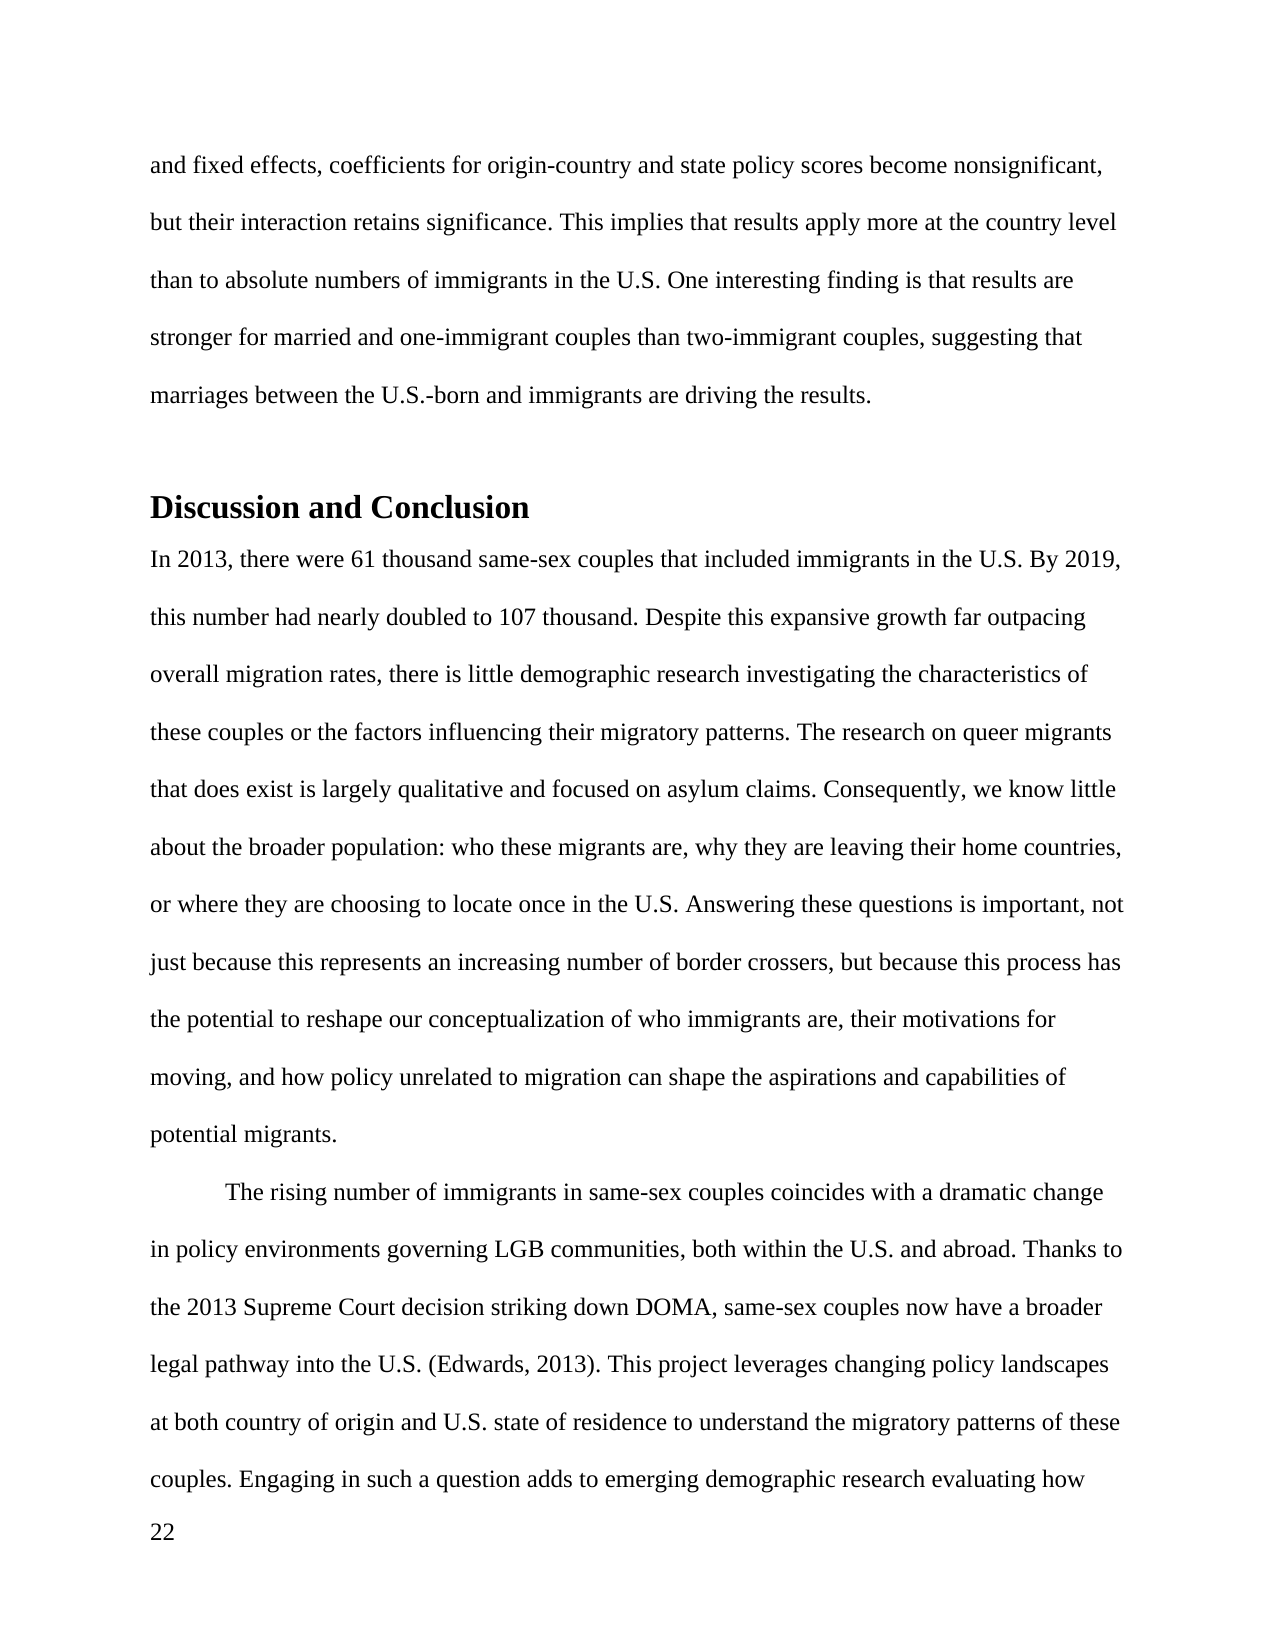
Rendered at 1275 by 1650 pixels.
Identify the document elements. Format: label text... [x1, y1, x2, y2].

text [150, 150, 1125, 409]
text In 2013, there were 61 thousand same-sex couples that included immigrants in the U.S. By 2019, this number had nearly doubled to 107 thousand. Despite this expansive growth far outpacing overall migration rates, there is little demographic research investigating the characteristics of these couples or the factors influencing their migratory patterns. The research on queer migrants that does exist is largely qualitative and focused on asylum claims. Consequently, we know little about the broader population: who these migrants are, why they are leaving their home countries, or where they are choosing to locate once in the U.S. Answering these questions is important, not just because this represents an increasing number of border crossers, but because this process has the potential to reshape our conceptualization of who immigrants are, their motivations for moving, and how policy unrelated to migration can shape the aspirations and capabilities of potential migrants. [150, 544, 1125, 1148]
subtitle Discussion and Conclusion [150, 487, 1125, 526]
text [150, 1177, 1125, 1493]
